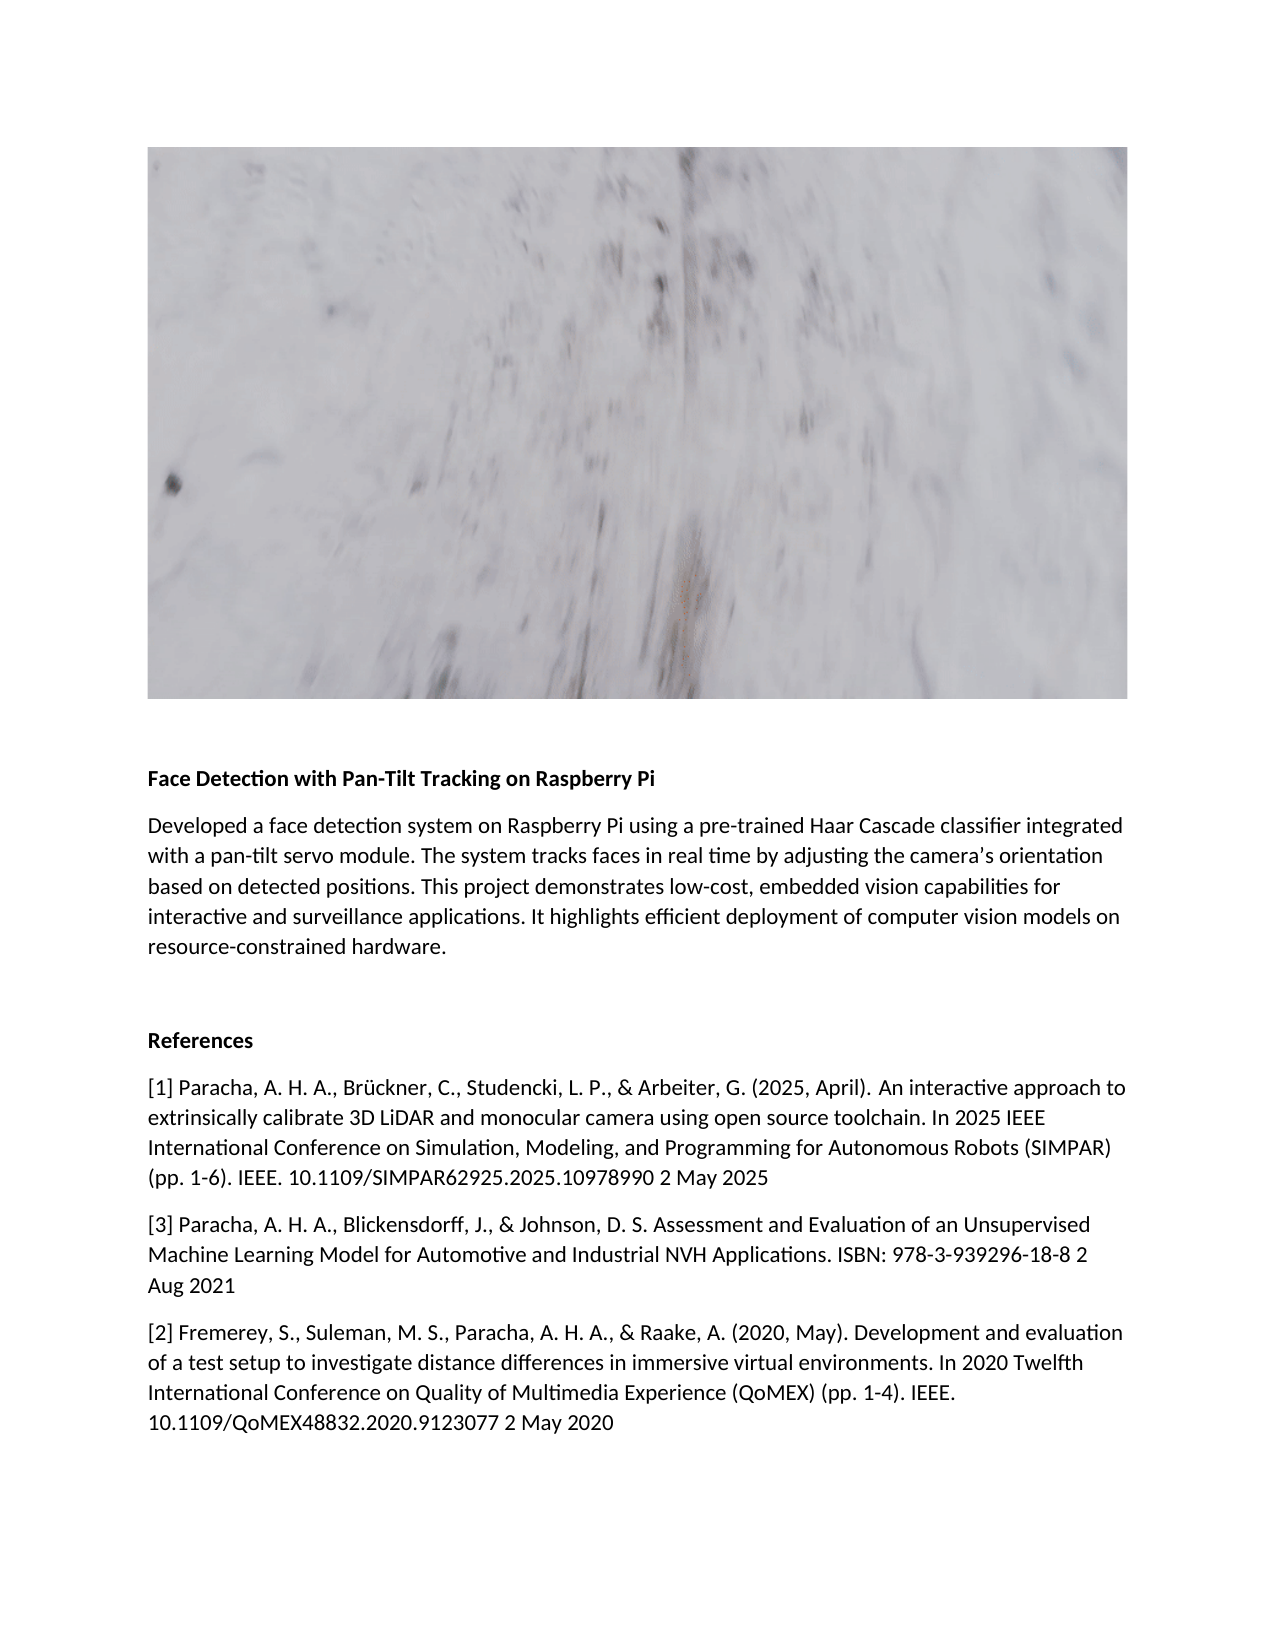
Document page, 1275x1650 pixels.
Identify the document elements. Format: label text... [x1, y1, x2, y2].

text Face Detection with Pan-Tilt Tracking on Raspberry Pi [148, 764, 1127, 792]
picture [147, 147, 1128, 699]
text [1] Paracha, A. H. A., Brückner, C., Studencki, L. P., & Arbeiter, G. (2025, April). An interactive approach to extrinsically calibrate 3D LiDAR and monocular camera using open source toolchain. In 2025 IEEE International Conference on Simulation, Modeling, and Programming for Autonomous Robots (SIMPAR) (pp. 1-6). IEEE. 10.1109/SIMPAR62925.2025.10978990 2 May 2025 [148, 1073, 1127, 1191]
text References [148, 1026, 1127, 1054]
text [2] Fremerey, S., Suleman, M. S., Paracha, A. H. A., & Raake, A. (2020, May). Development and evaluation of a test setup to investigate distance differences in immersive virtual environments. In 2020 Twelfth International Conference on Quality of Multimedia Experience (QoMEX) (pp. 1-4). IEEE. 10.1109/QoMEX48832.2020.9123077 2 May 2020 [148, 1318, 1127, 1436]
text Developed a face detection system on Raspberry Pi using a pre-trained Haar Cascade classifier integrated with a pan-tilt servo module. The system tracks faces in real time by adjusting the camera’s orientation based on detected positions. This project demonstrates low-cost, embedded vision capabilities for interactive and surveillance applications. It highlights efficient deployment of computer vision models on resource-constrained hardware. [148, 811, 1127, 960]
text [3] Paracha, A. H. A., Blickensdorff, J., & Johnson, D. S. Assessment and Evaluation of an Unsupervised Machine Learning Model for Automotive and Industrial NVH Applications. ISBN: 978-3-939296-18-8 2 Aug 2021 [148, 1210, 1127, 1299]
